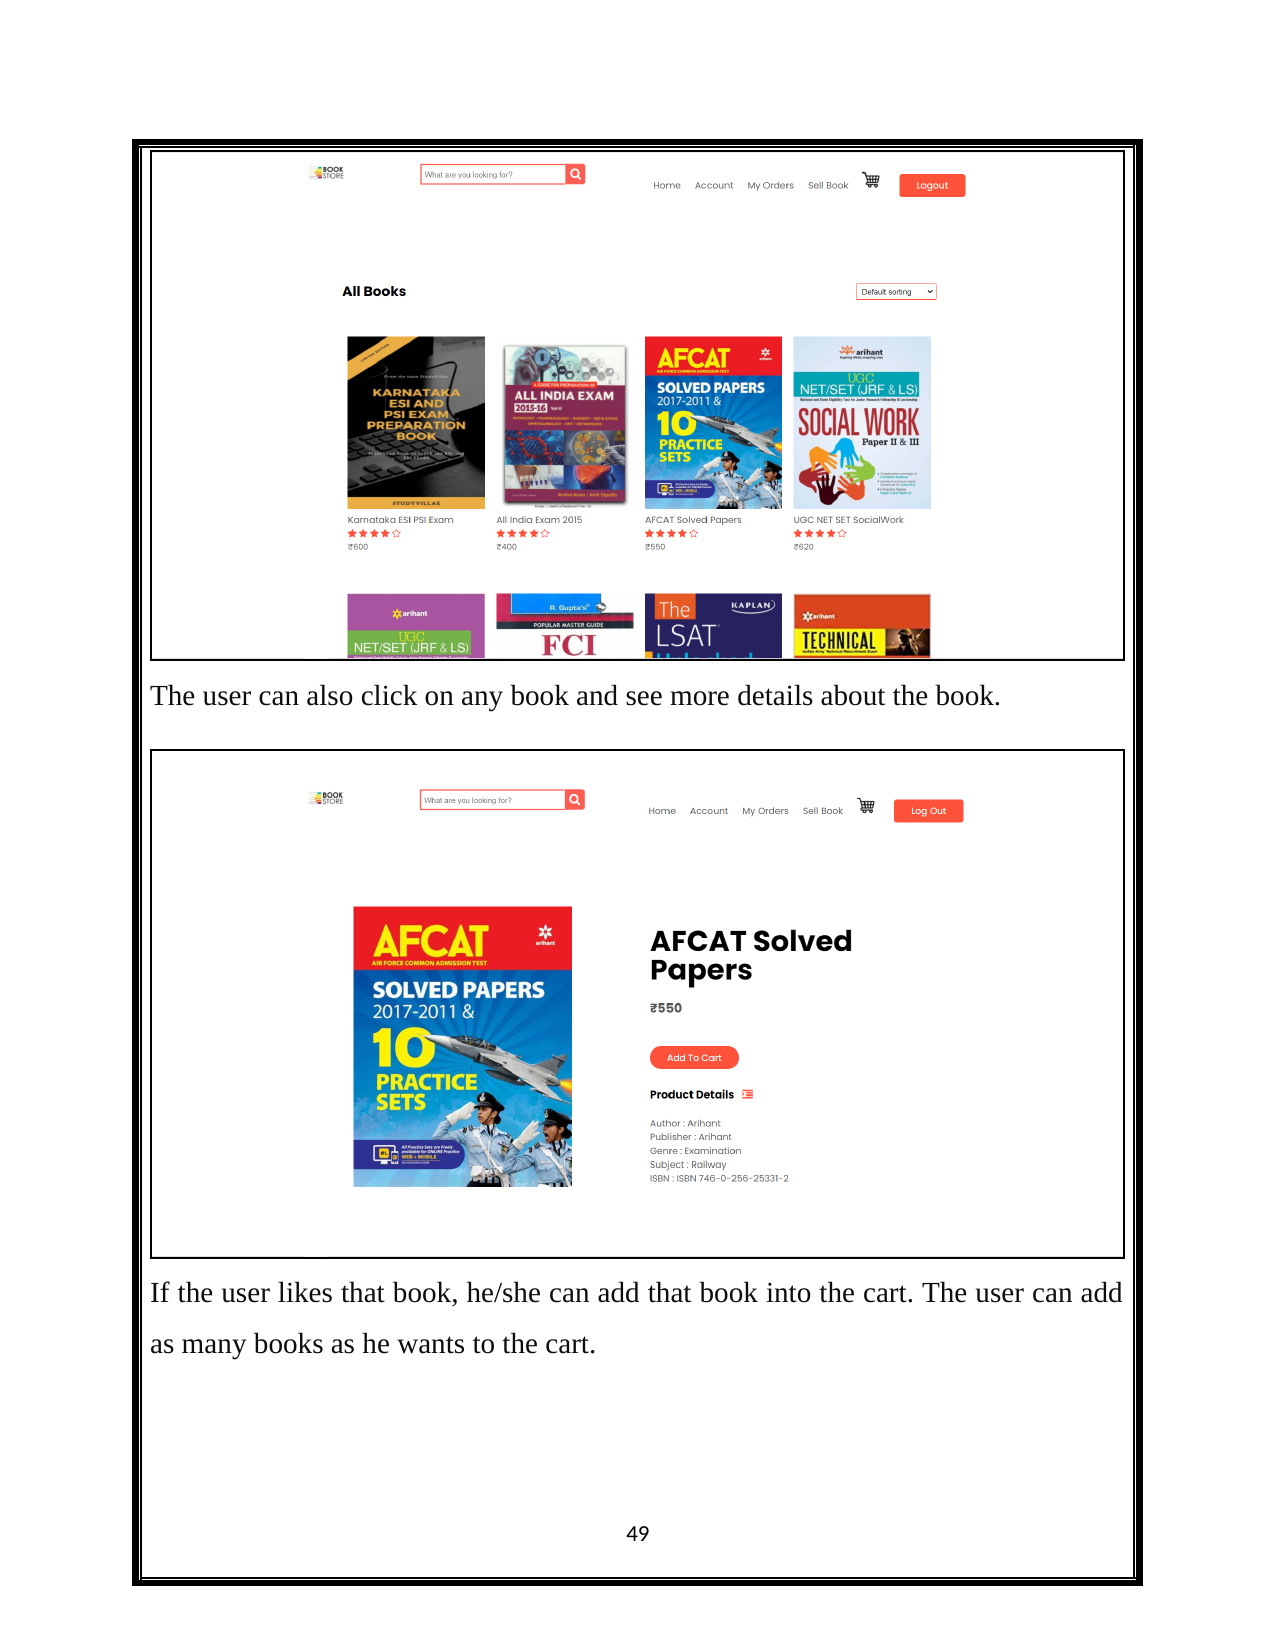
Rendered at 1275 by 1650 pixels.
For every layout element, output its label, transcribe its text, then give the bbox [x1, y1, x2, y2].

picture [152, 751, 1123, 1257]
text The user can also click on any book and see more details about the book. [150, 661, 1125, 711]
picture [152, 152, 1123, 659]
text If the user likes that book, he/she can add that book into the cart. The user can add as many books as he wants to the cart. [150, 1259, 1125, 1359]
